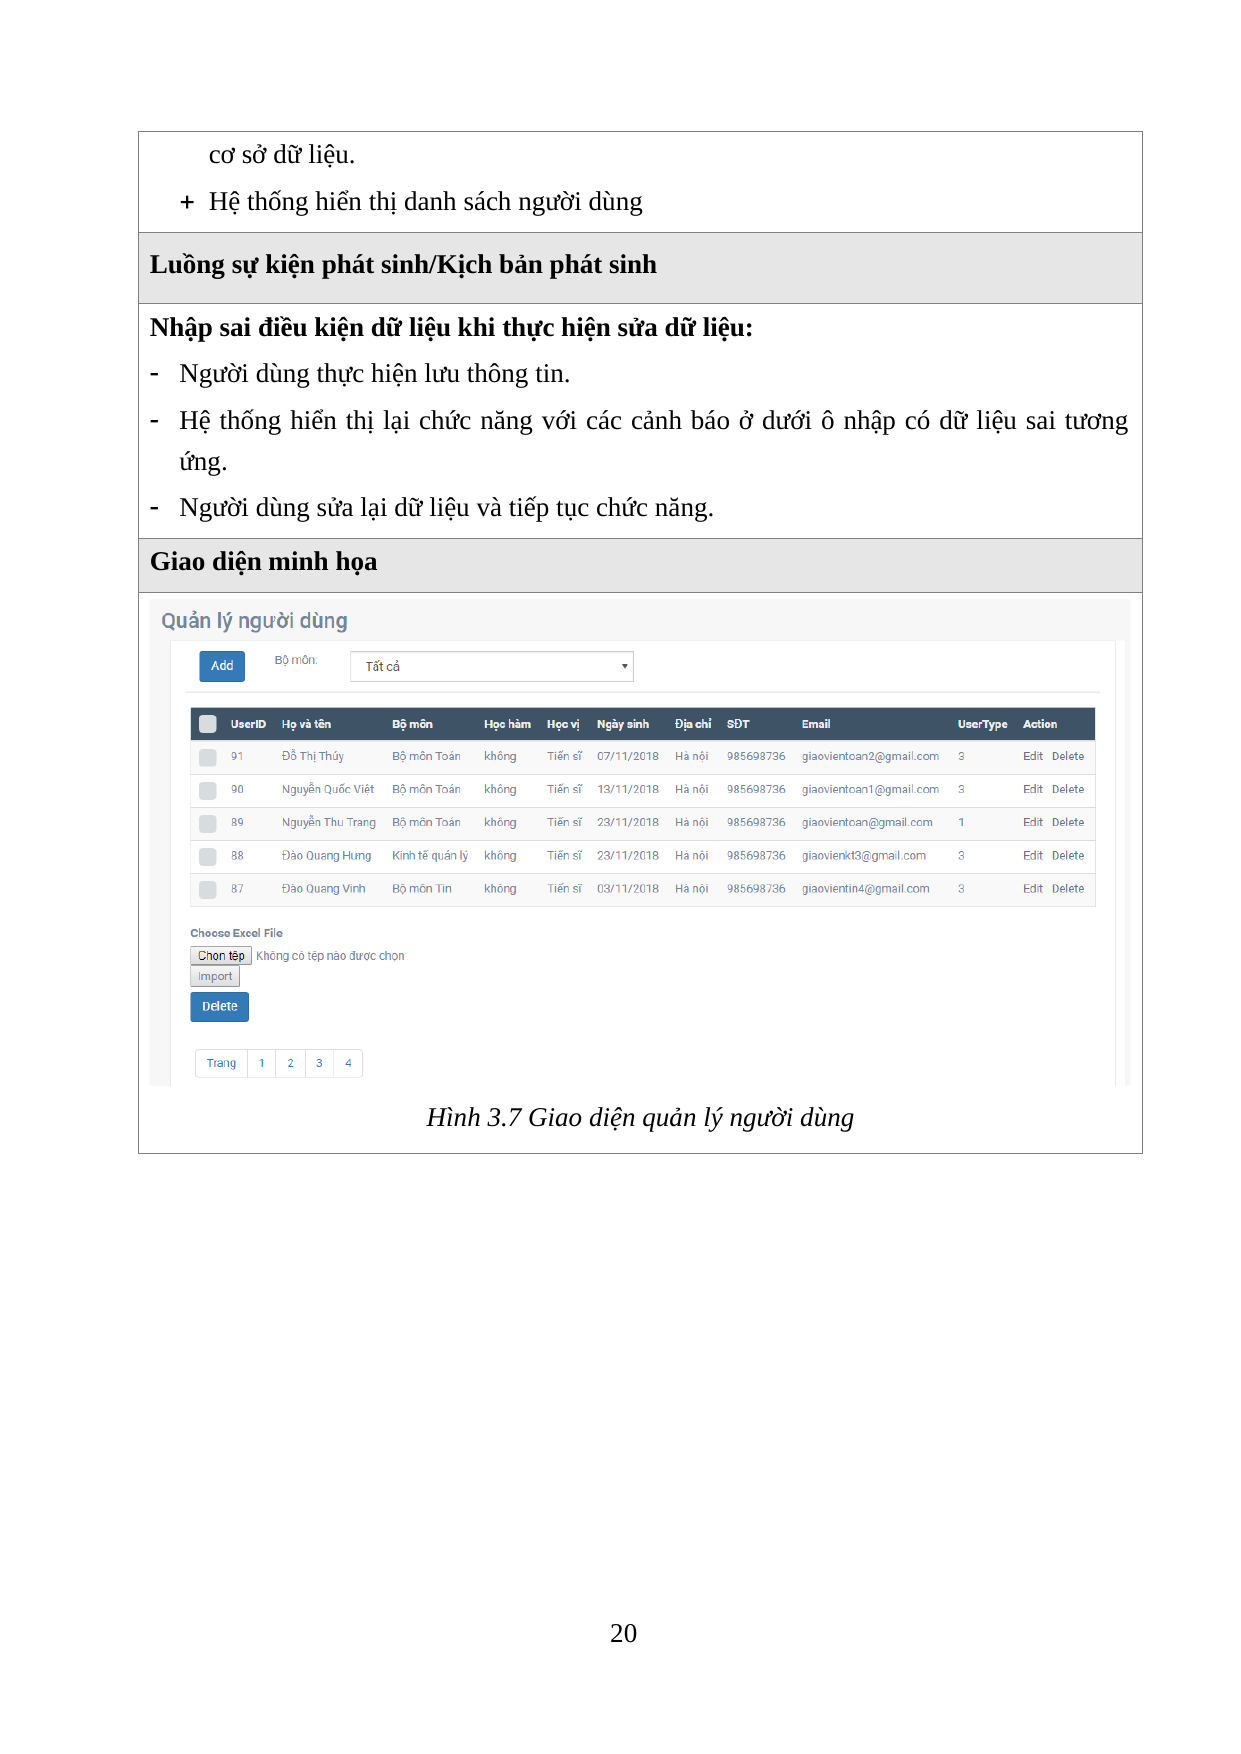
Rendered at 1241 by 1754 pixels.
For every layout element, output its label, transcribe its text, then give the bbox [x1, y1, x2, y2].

table_cell Nhập sai điều kiện dữ liệu khi thực hiện sửa dữ liệu: Người dùng thực hiện lưu thông tin. Hệ thống hiển thị lại chức năng với các cảnh báo ở dưới ô nhập có dữ liệu sai tương ứng. Người dùng sửa lại dữ liệu và tiếp tục chức năng. [139, 304, 1142, 538]
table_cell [139, 132, 1142, 232]
table_cell Giao diện minh họa [139, 539, 1142, 592]
picture [149, 599, 1131, 1086]
table_cell Hình . Giao diện quản lý người dùng Hình . Giao diện thêm người dùng Hình . Giao diện sửa thông tin người dùng [139, 593, 1142, 1153]
table_cell Luồng sự kiện phát sinh/Kịch bản phát sinh [139, 233, 1142, 303]
